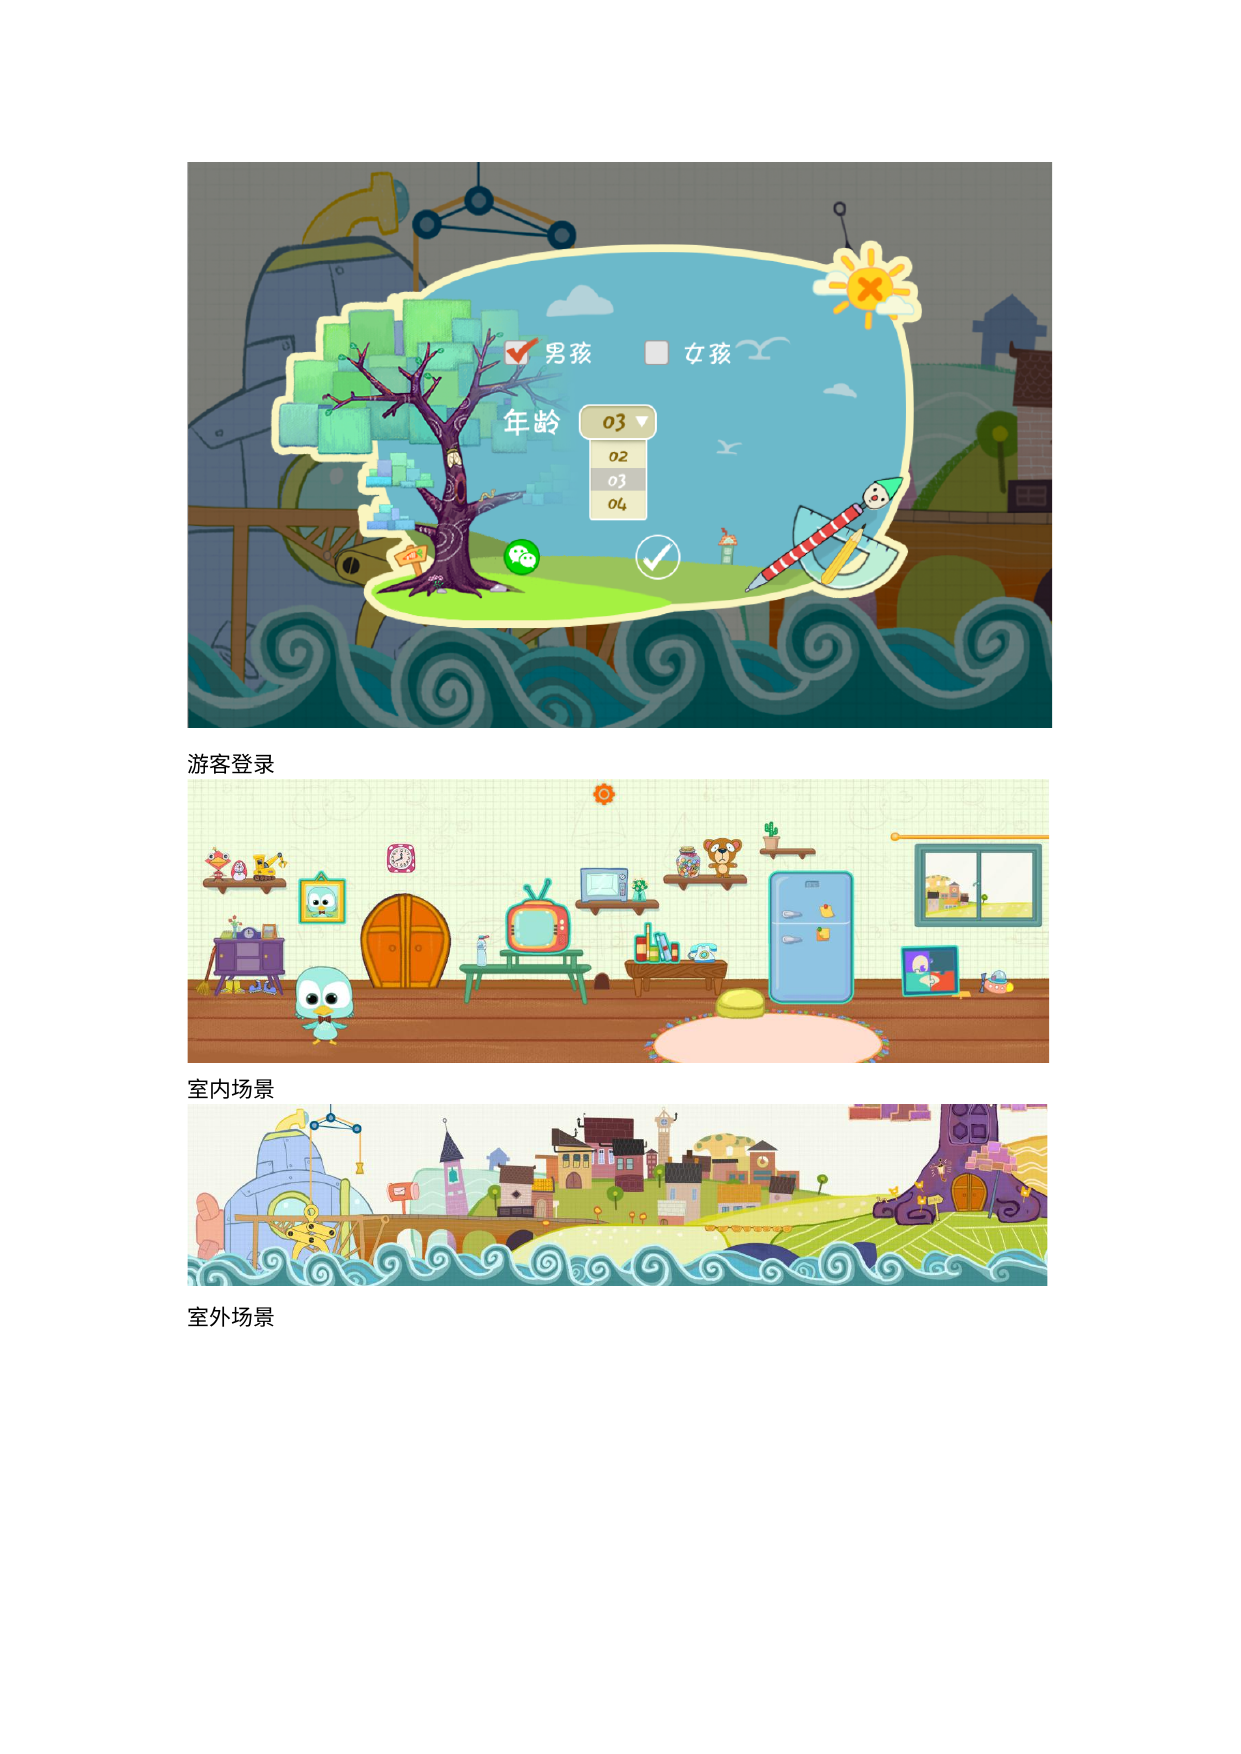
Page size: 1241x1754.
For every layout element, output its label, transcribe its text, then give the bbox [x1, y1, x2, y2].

text 室内场景 [187, 1072, 1053, 1104]
picture [187, 779, 1050, 1063]
picture [187, 162, 1053, 728]
text 室外场景 [187, 1299, 1053, 1332]
text 游客登录 [187, 747, 1053, 779]
picture [187, 1104, 1048, 1286]
